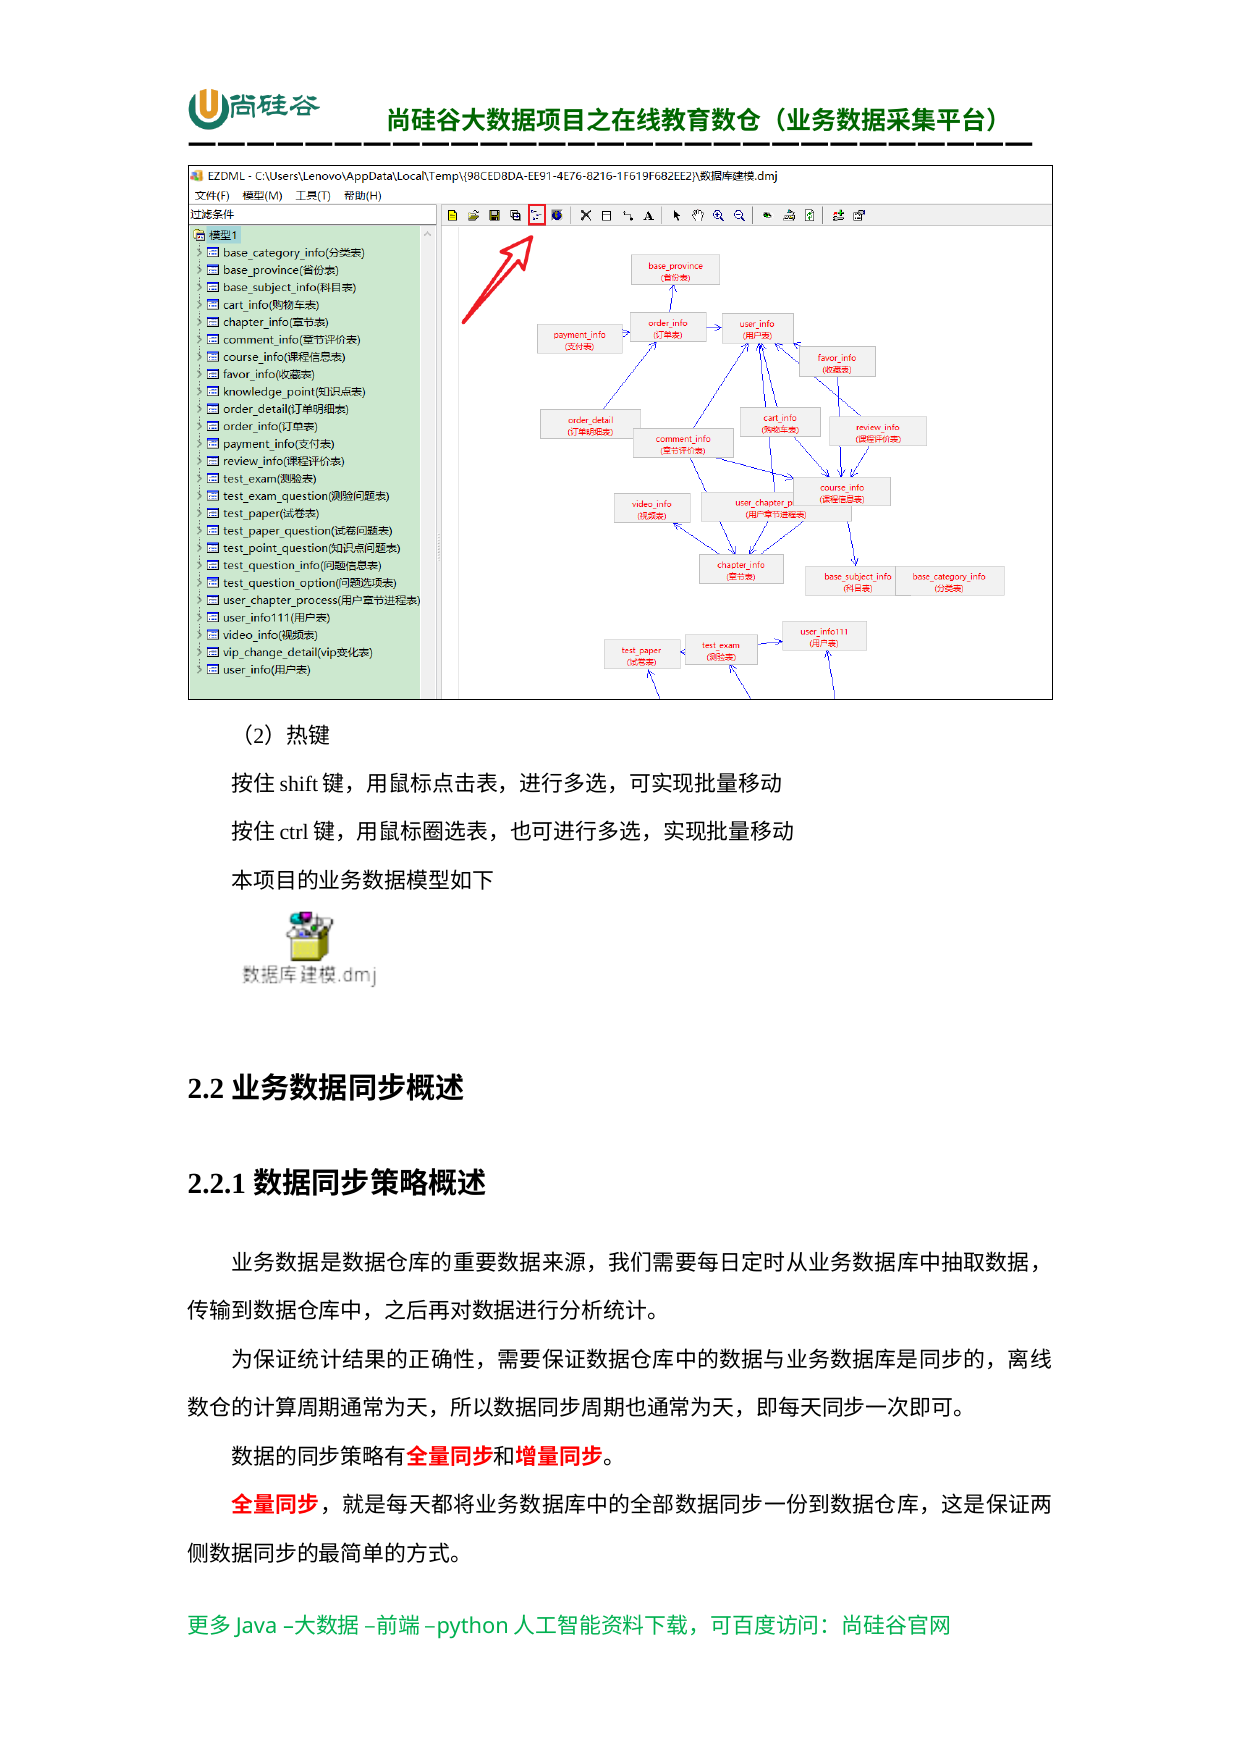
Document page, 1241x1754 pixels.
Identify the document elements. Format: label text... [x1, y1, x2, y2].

text 按住ctrl键，用鼠标圈选表，也可进行多选，实现批量移动 [187, 814, 1053, 846]
picture [189, 166, 1052, 699]
text 数据的同步策略有全量同步和增量同步。 [187, 1438, 1053, 1471]
subtitle 2.2.1 数据同步策略概述 [187, 1149, 1053, 1214]
text 按住shift键，用鼠标点击表，进行多选，可实现批量移动 [187, 766, 1053, 798]
picture [187, 88, 320, 130]
subtitle 2.2 业务数据同步概述 [187, 1053, 1053, 1118]
text 全量同步，就是每天都将业务数据库中的全部数据同步一份到数据仓库，这是保证两侧数据同步的最简单的方式。 [187, 1487, 1053, 1568]
text （2）热键 [187, 717, 1053, 750]
text 业务数据是数据仓库的重要数据来源，我们需要每日定时从业务数据库中抽取数据，传输到数据仓库中，之后再对数据进行分析统计。 [187, 1244, 1053, 1325]
text 本项目的业务数据模型如下 [187, 862, 1053, 895]
text 为保证统计结果的正确性，需要保证数据仓库中的数据与业务数据库是同步的，离线数仓的计算周期通常为天，所以数据同步周期也通常为天，即每天同步一次即可。 [187, 1341, 1053, 1422]
